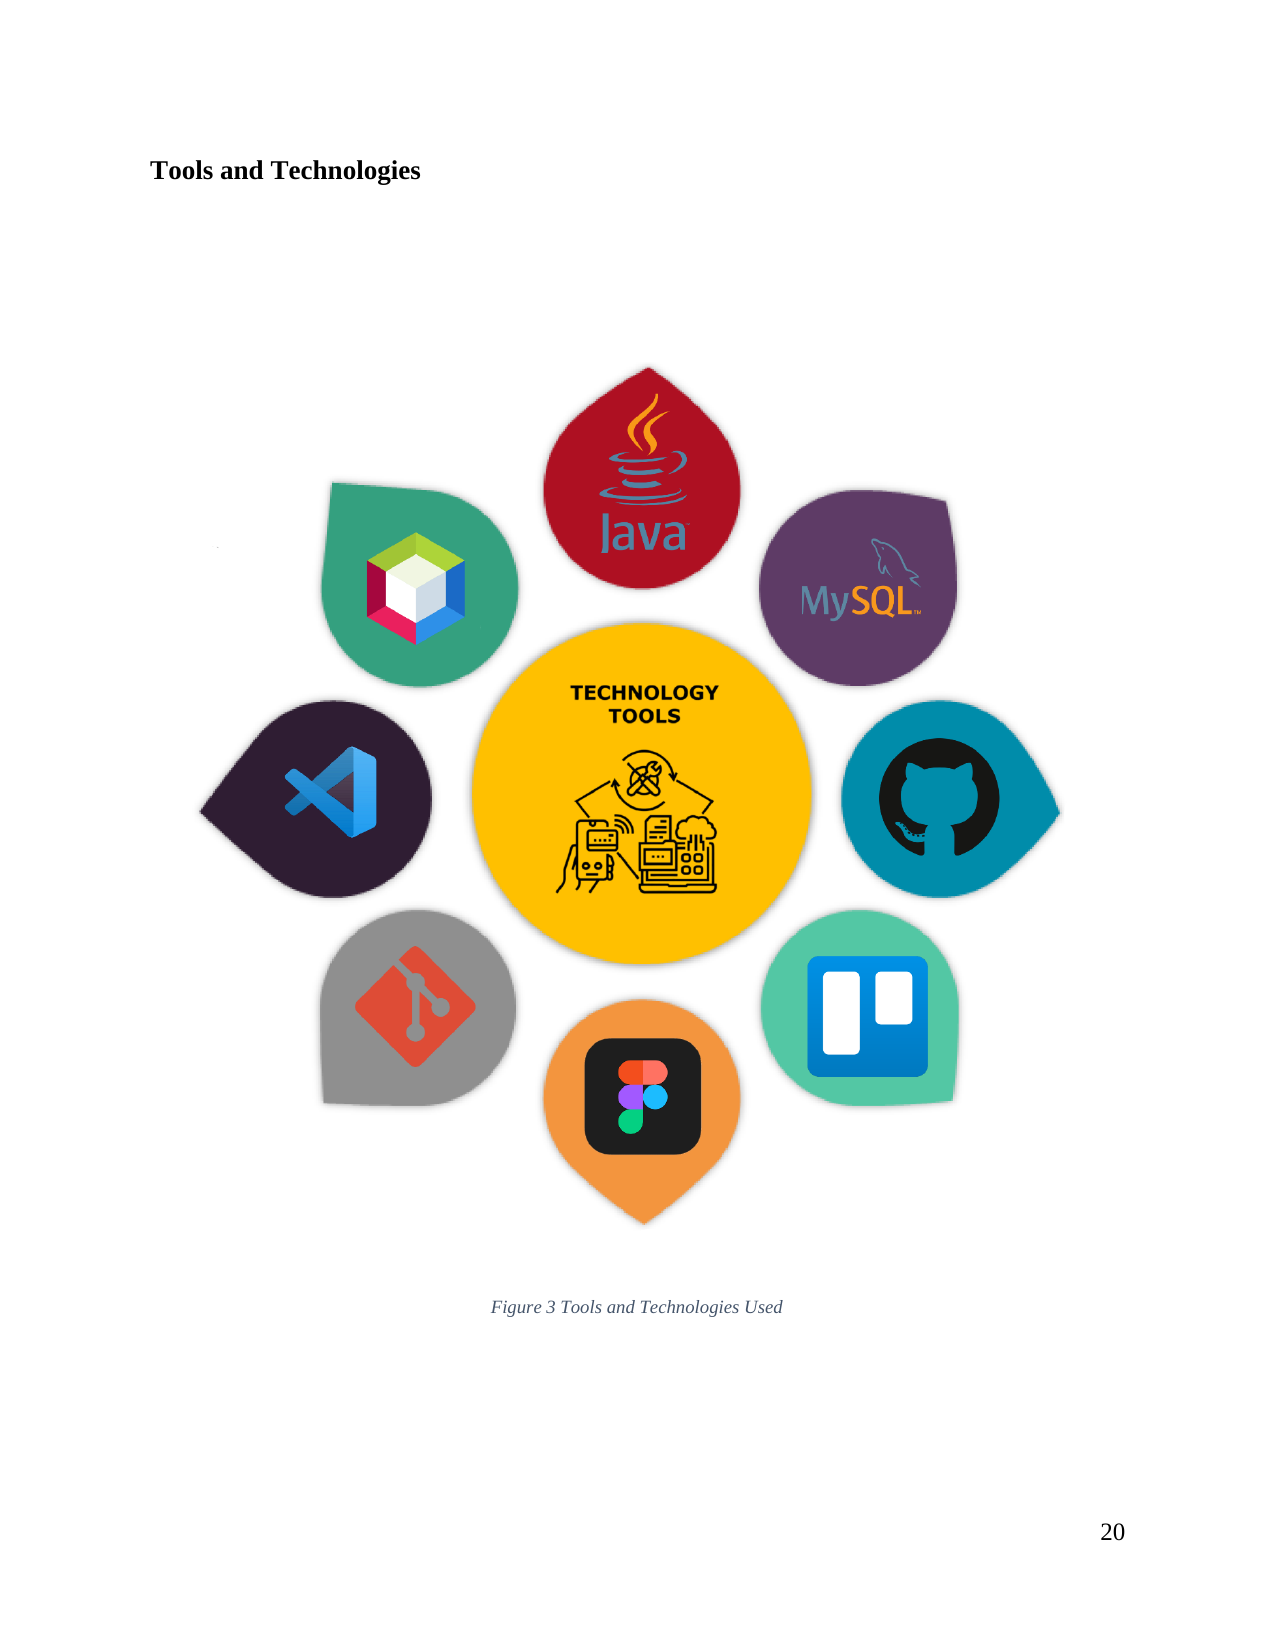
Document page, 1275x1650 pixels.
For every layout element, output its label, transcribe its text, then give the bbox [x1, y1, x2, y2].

picture [150, 330, 1122, 1282]
subtitle Tools and Technologies [150, 154, 1125, 185]
text Figure 3 Tools and Technologies Used [150, 1296, 1125, 1317]
